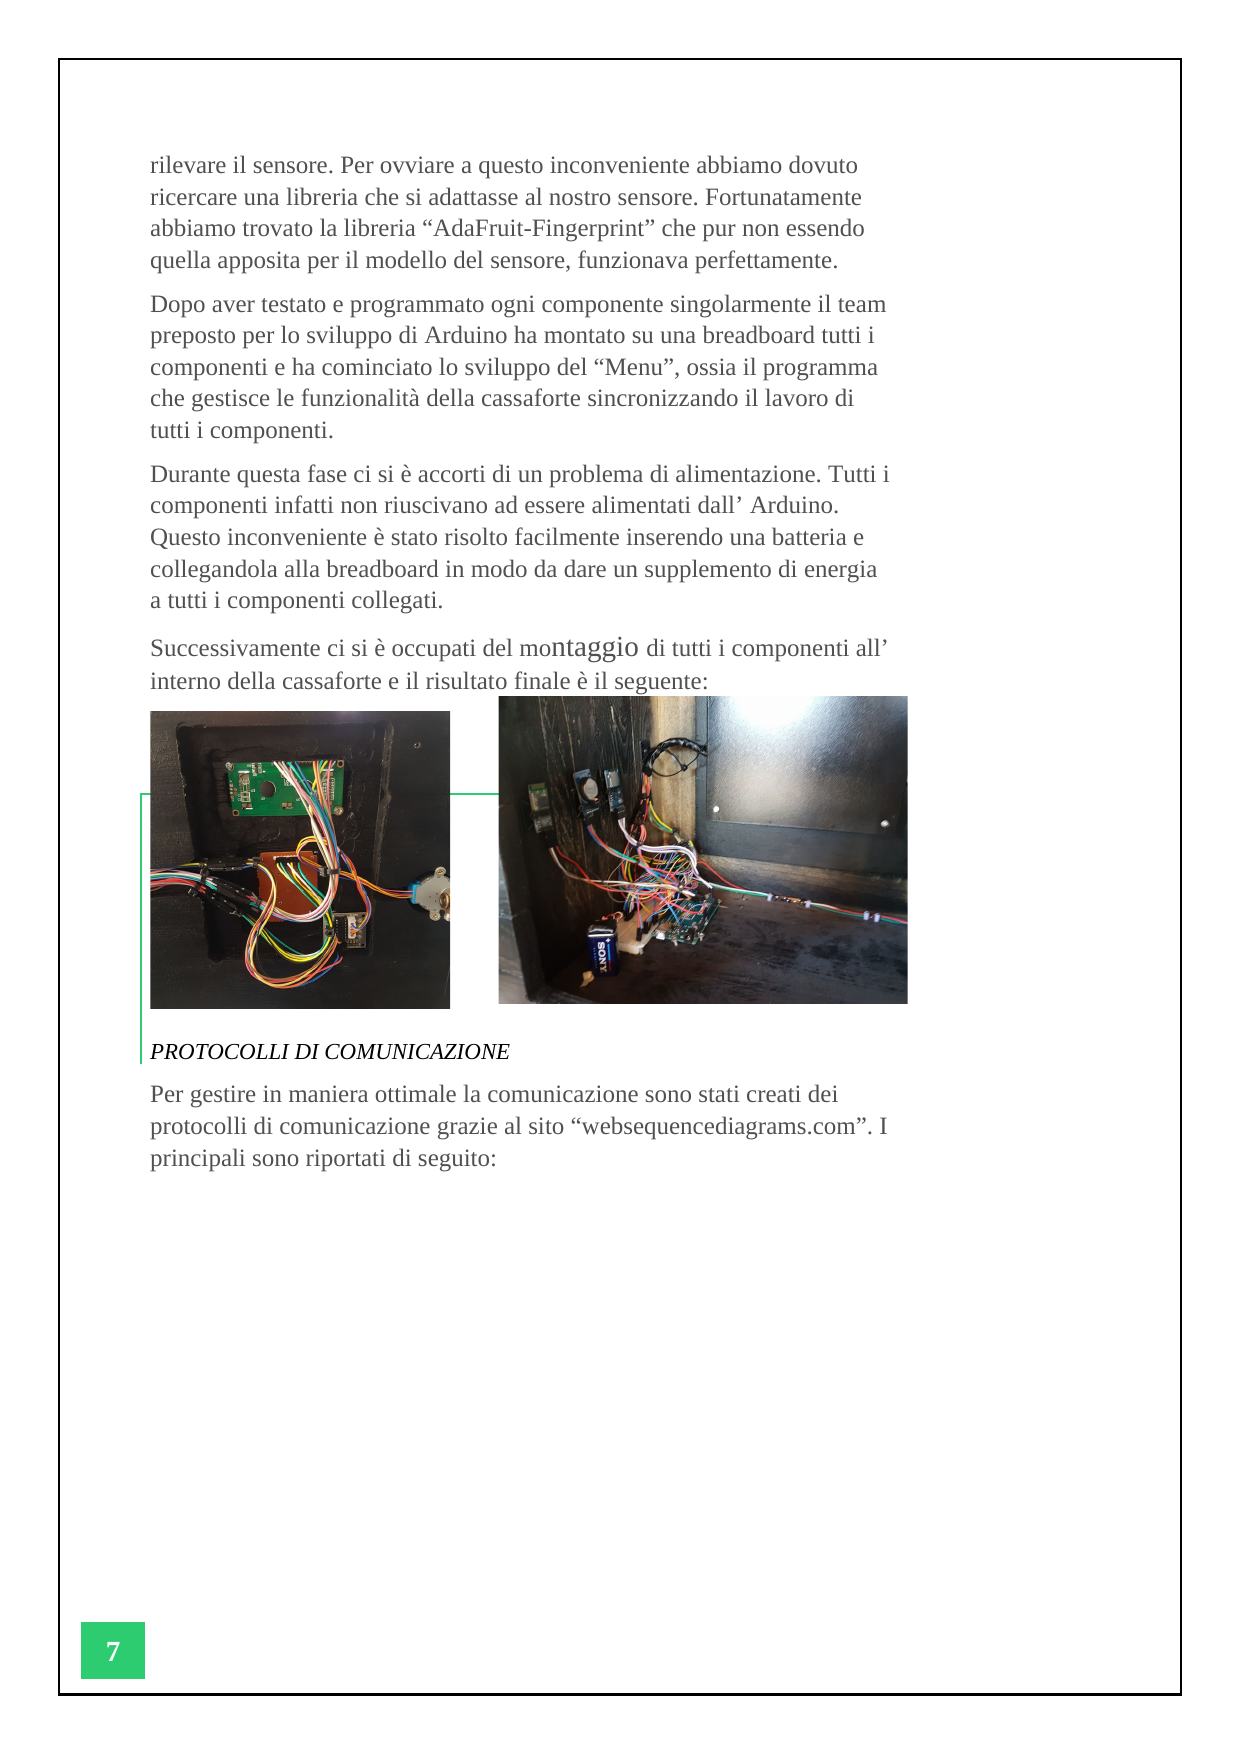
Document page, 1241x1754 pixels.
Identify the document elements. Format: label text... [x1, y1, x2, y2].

picture [498, 696, 908, 1003]
list Durante questa fase ci si è accorti di un problema di alimentazione. Tutti i componenti infatti non riuscivano ad essere alimentati dall’ Arduino. Questo inconveniente è stato risolto facilmente inserendo una batteria e collegandola alla breadboard in modo da dare un supplemento di energia a tutti i componenti collegati. [150, 459, 892, 614]
text PROTOCOLLI DI COMUNICAZIONE [142, 795, 892, 1064]
list Dopo aver testato e programmato ogni componente singolarmente il team preposto per lo sviluppo di Arduino ha montato su una breadboard tutti i componenti e ha cominciato lo sviluppo del “Menu”, ossia il programma che gestisce le funzionalità della cassaforte sincronizzando il lavoro di tutti i componenti. [150, 289, 892, 444]
list Successivamente ci si è occupati del montaggio di tutti i componenti all’ interno della cassaforte e il risultato finale è il seguente: [150, 629, 892, 694]
picture [150, 711, 451, 1012]
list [150, 150, 892, 273]
list Per gestire in maniera ottimale la comunicazione sono stati creati dei protocolli di comunicazione grazie al sito “websequencediagrams.com”. I principali sono riportati di seguito: [150, 1079, 892, 1171]
